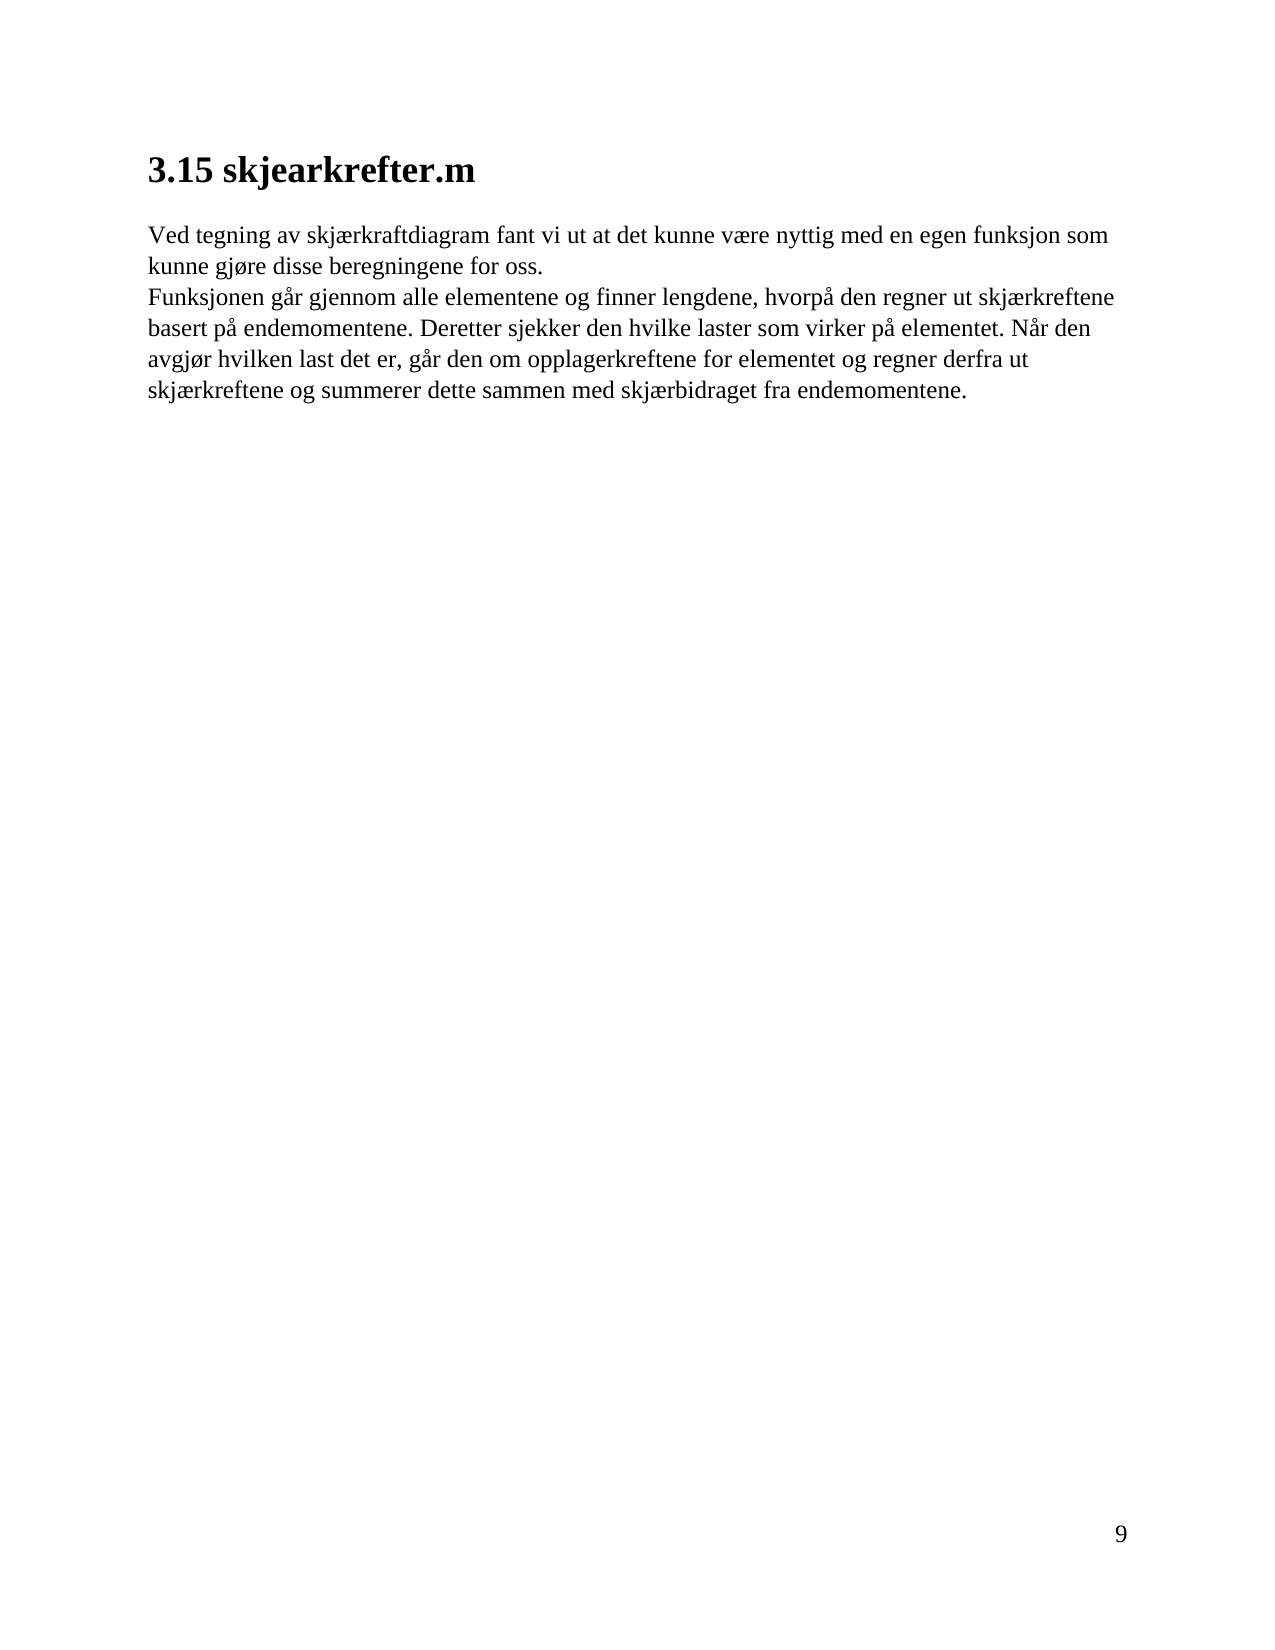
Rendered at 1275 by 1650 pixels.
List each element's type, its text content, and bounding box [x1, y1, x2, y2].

text Ved tegning av skjærkraftdiagram fant vi ut at det kunne være nyttig med en egen funksjon som kunne gjøre disse beregningene for oss. Funksjonen går gjennom alle elementene og finner lengdene, hvorpå den regner ut skjærkreftene basert på endemomentene. Deretter sjekker den hvilke laster som virker på elementet. Når den avgjør hvilken last det er, går den om opplagerkreftene for elementet og regner derfra ut skjærkreftene og summerer dette sammen med skjærbidraget fra endemomentene. [148, 220, 1127, 435]
subtitle 3.15 skjearkrefter.m [148, 148, 1127, 191]
